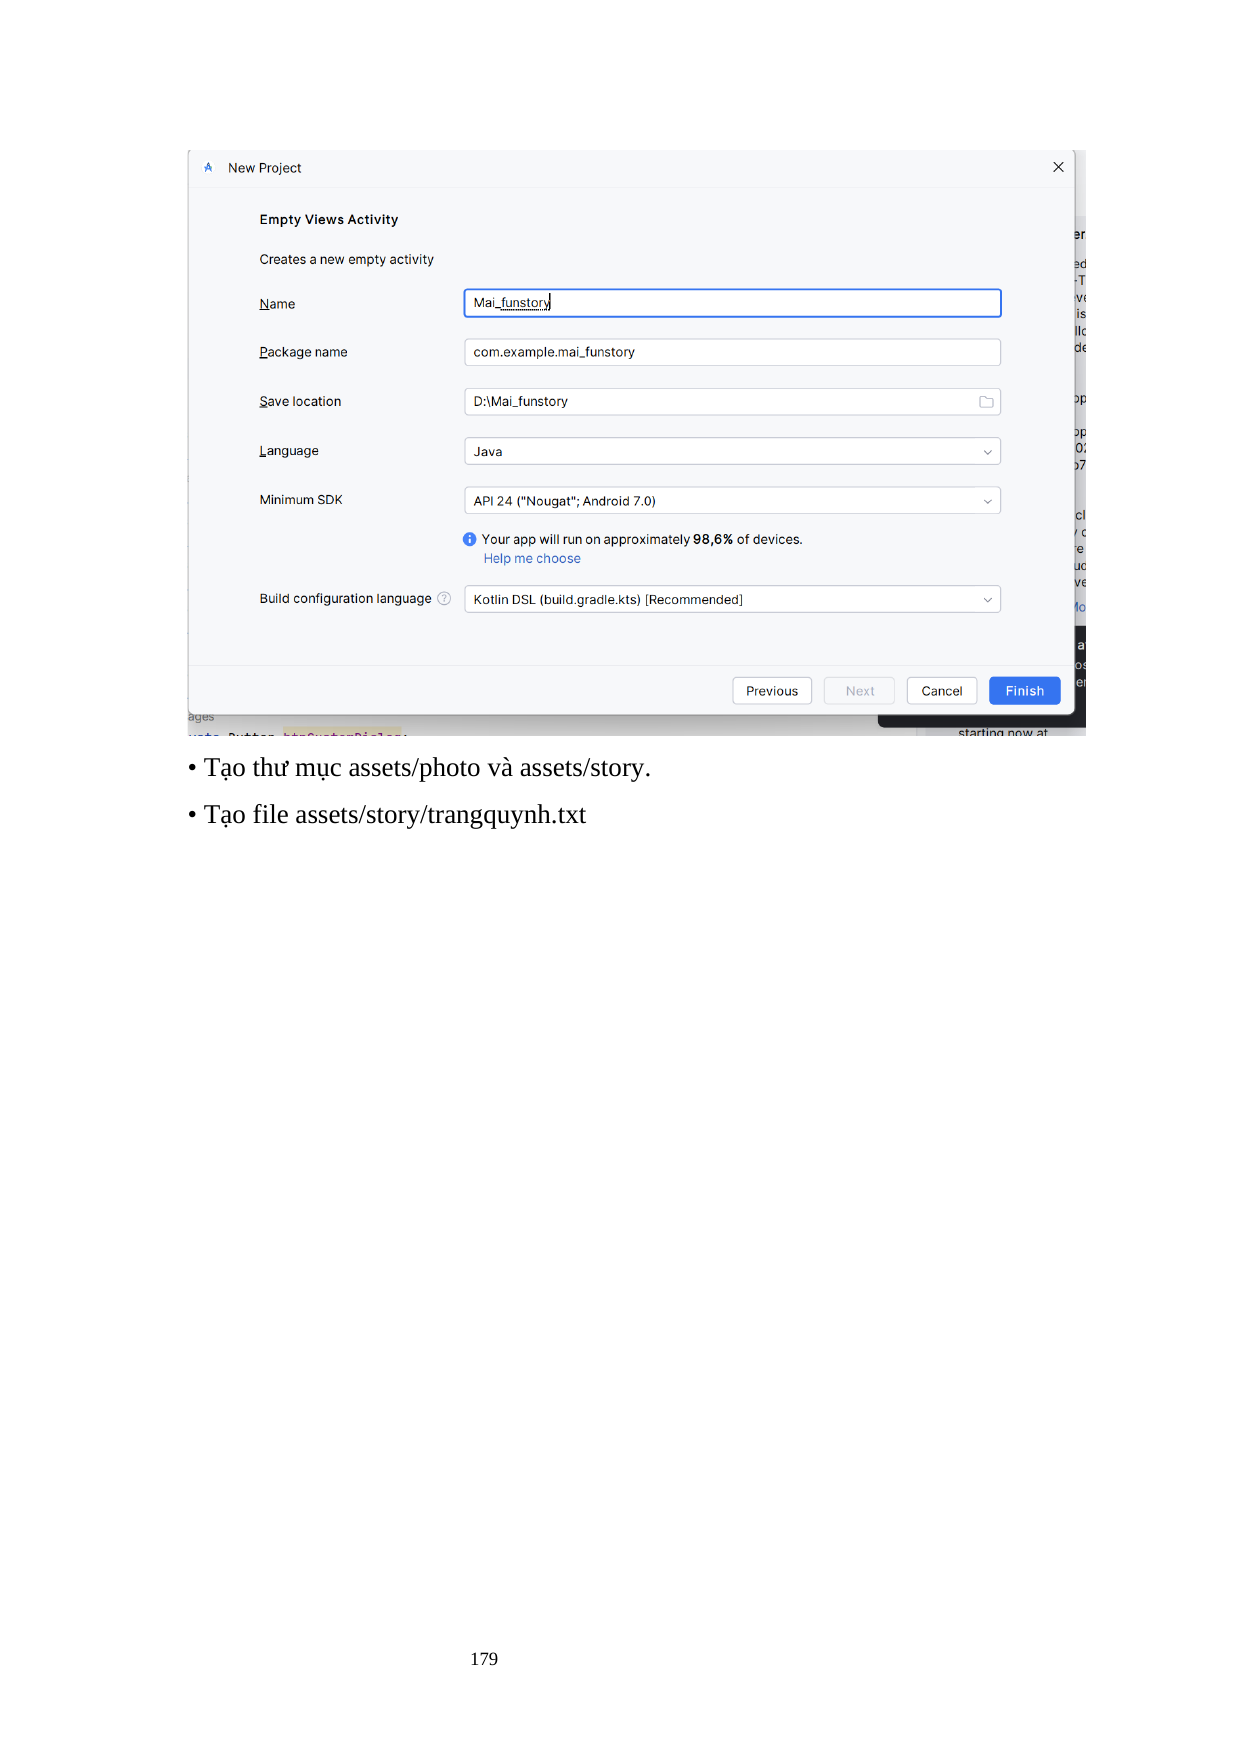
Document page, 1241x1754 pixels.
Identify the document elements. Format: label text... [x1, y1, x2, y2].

picture [187, 150, 1086, 736]
text • Tạo file assets/story/trangquynh.txt [187, 798, 1053, 829]
text • Tạo thư mục assets/photo và assets/story. [187, 752, 1053, 783]
